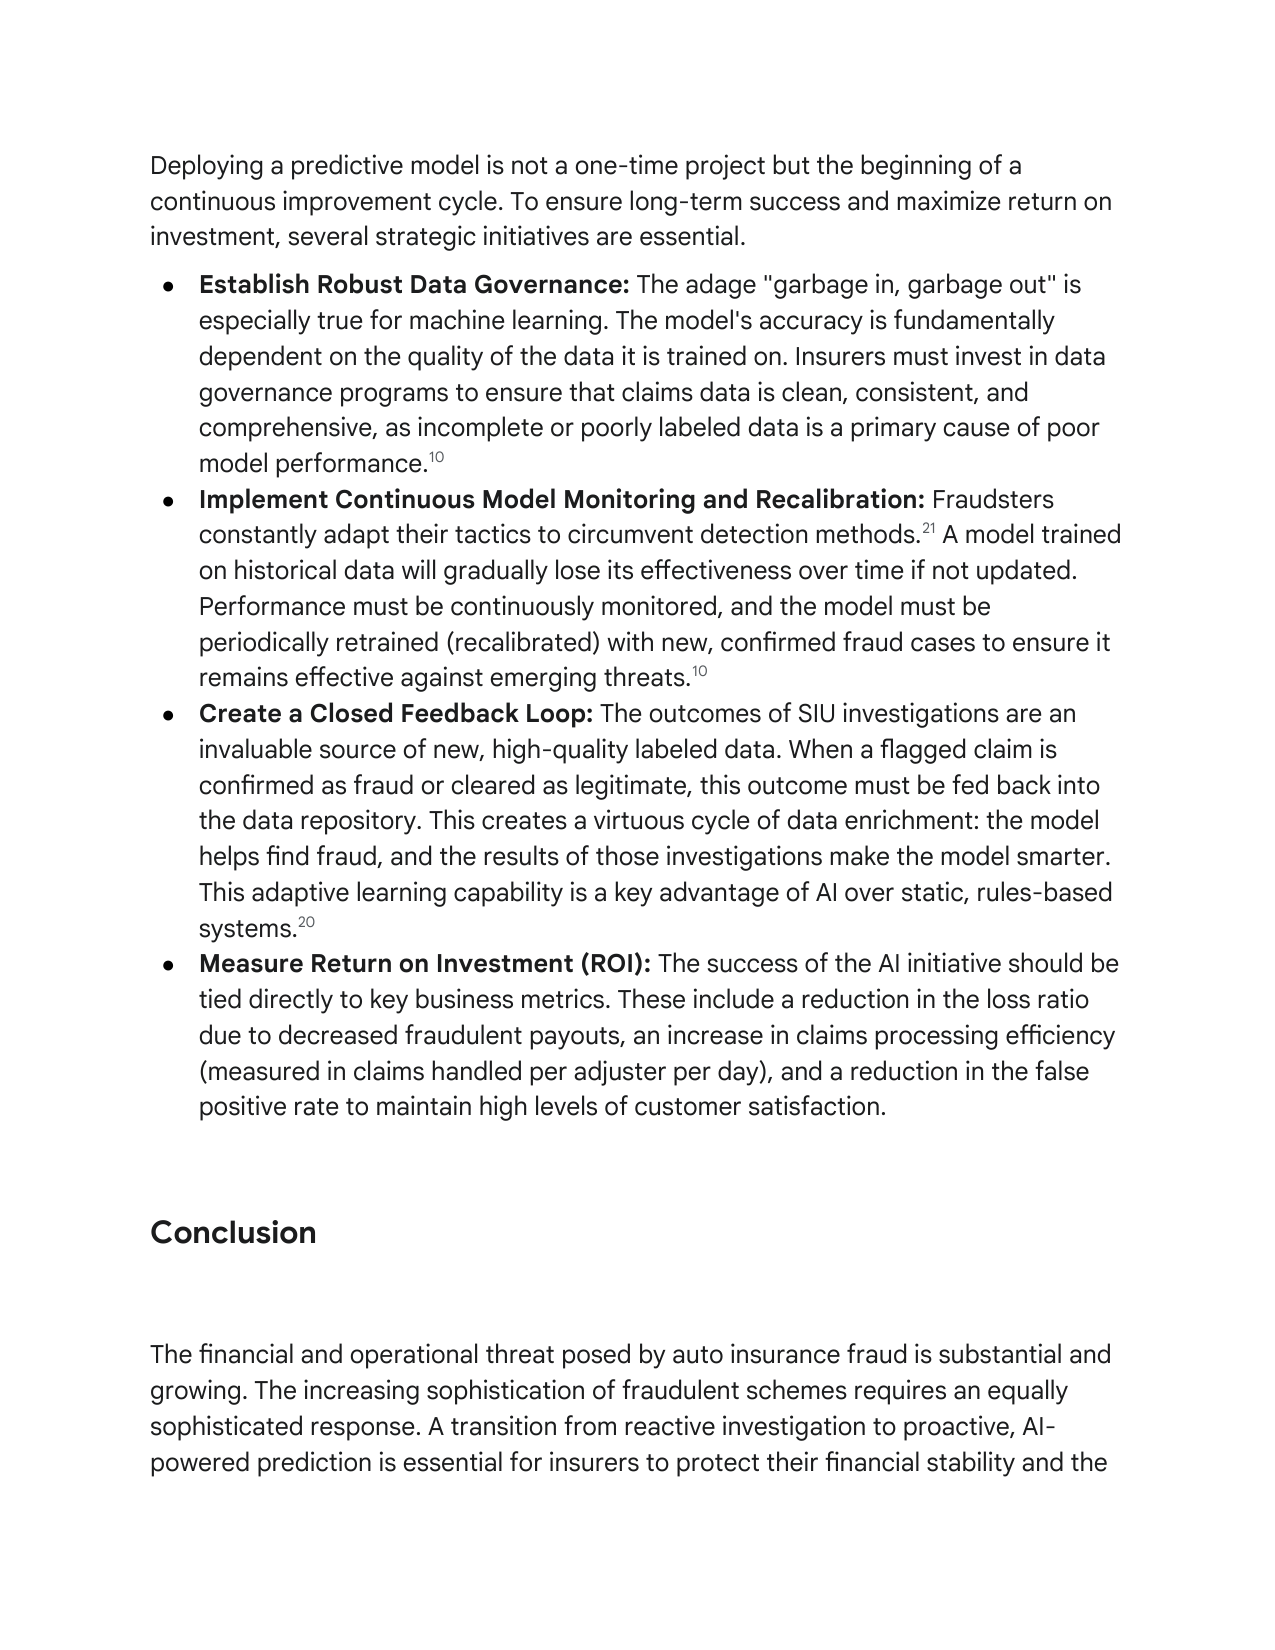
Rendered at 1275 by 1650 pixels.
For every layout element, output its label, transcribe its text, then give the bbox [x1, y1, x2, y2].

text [150, 1339, 1125, 1478]
list Measure Return on Investment (ROI): The success of the AI initiative should be tied directly to key business metrics. These include a reduction in the loss ratio due to decreased fraudulent payouts, an increase in claims processing efficiency (measured in claims handled per adjuster per day), and a reduction in the false positive rate to maintain high levels of customer satisfaction. [161, 948, 1125, 1123]
list Implement Continuous Model Monitoring and Recalibration: Fraudsters constantly adapt their tactics to circumvent detection methods.21 A model trained on historical data will gradually lose its effectiveness over time if not updated. Performance must be continuously monitored, and the model must be periodically retrained (recalibrated) with new, confirmed fraud cases to ensure it remains effective against emerging threats.10 [161, 484, 1125, 694]
text Deploying a predictive model is not a one-time project but the beginning of a continuous improvement cycle. To ensure long-term success and maximize return on investment, several strategic initiatives are essential. [150, 150, 1125, 253]
subtitle Conclusion [150, 1213, 1125, 1252]
list Create a Closed Feedback Loop: The outcomes of SIU investigations are an invaluable source of new, high-quality labeled data. When a flagged claim is confirmed as fraud or cleared as legitimate, this outcome must be fed back into the data repository. This creates a virtuous cycle of data enrichment: the model helps find fraud, and the results of those investigations make the model smarter. This adaptive learning capability is a key advantage of AI over static, rules-based systems.20 [161, 698, 1125, 944]
list Establish Robust Data Governance: The adage "garbage in, garbage out" is especially true for machine learning. The model's accuracy is fundamentally dependent on the quality of the data it is trained on. Insurers must invest in data governance programs to ensure that claims data is clean, consistent, and comprehensive, as incomplete or poorly labeled data is a primary cause of poor model performance.10 [161, 270, 1125, 480]
